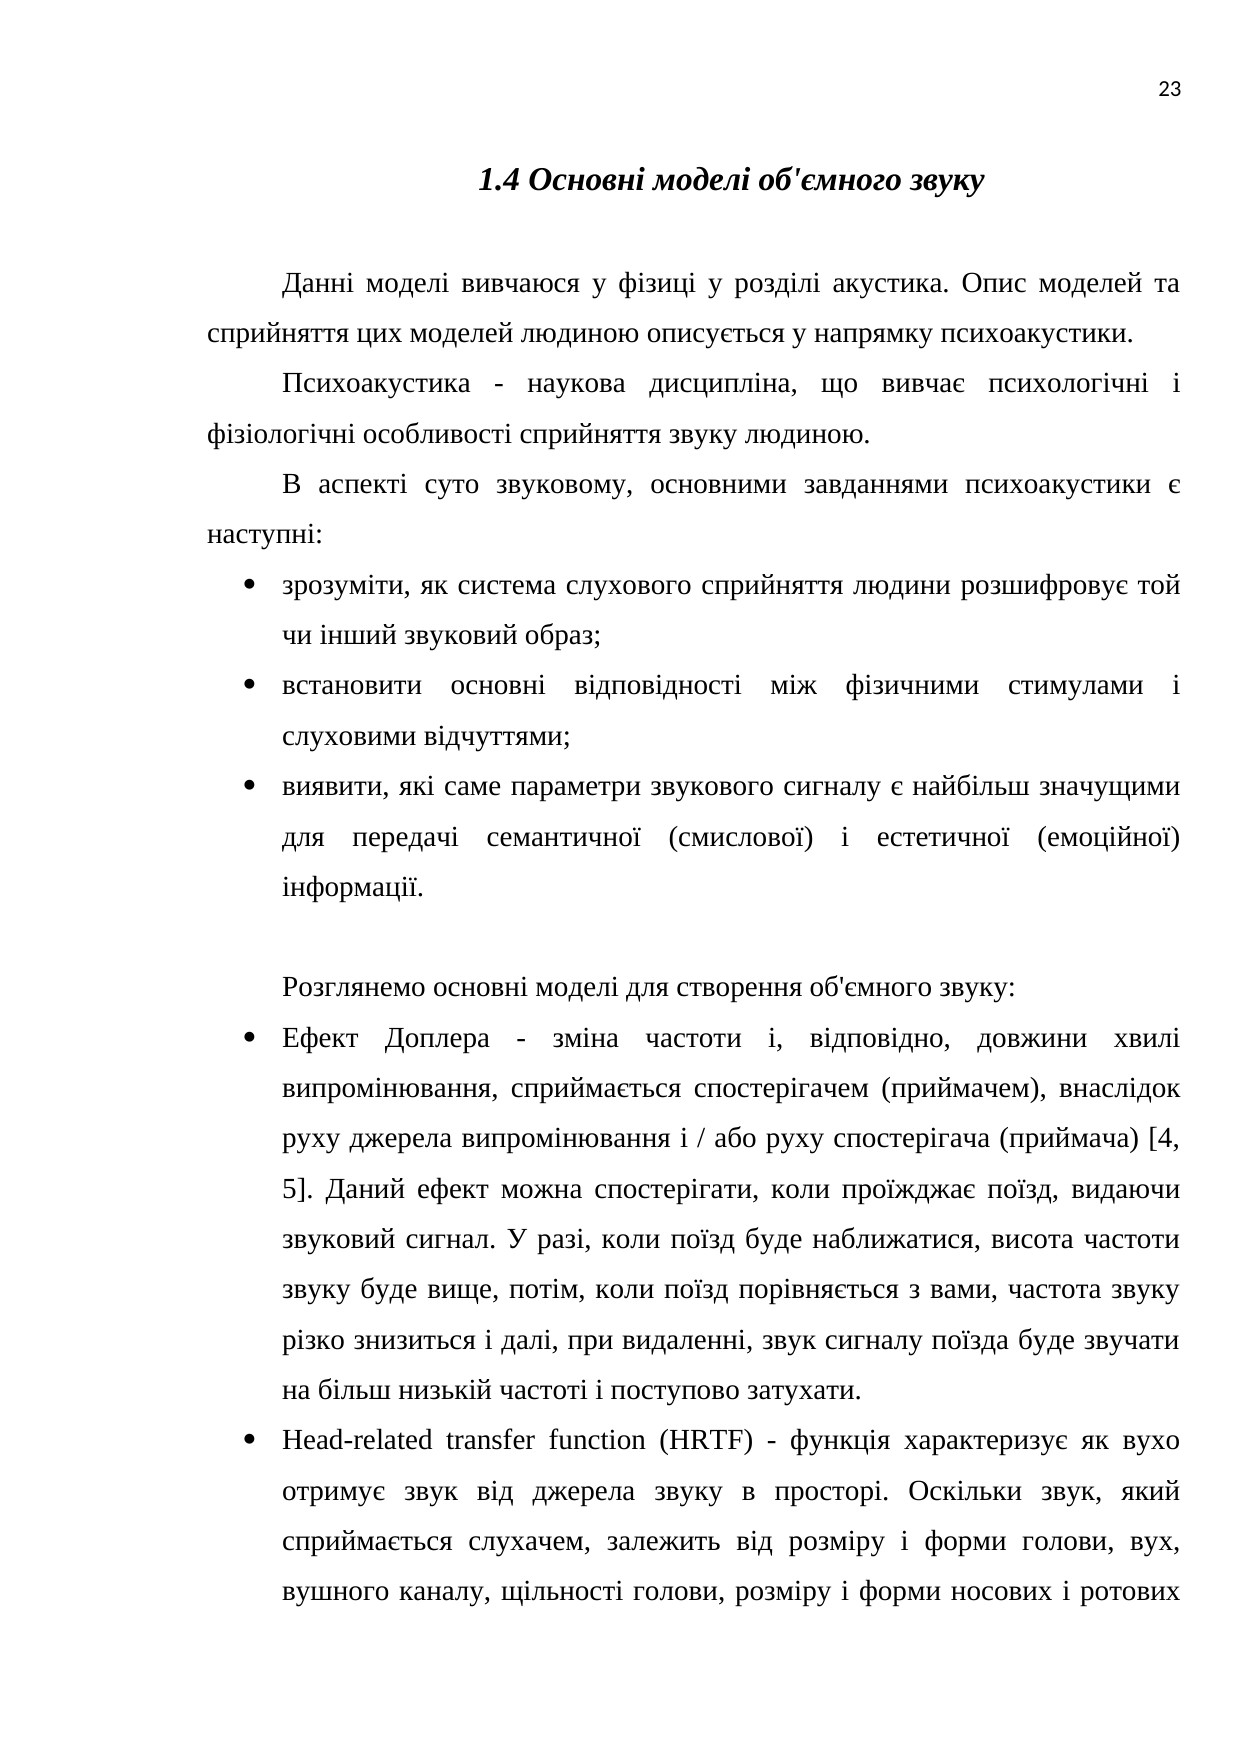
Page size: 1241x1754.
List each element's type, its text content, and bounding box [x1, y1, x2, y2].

text Психоакустика - наукова дисципліна, що вивчає психологічні і фізіологічні особливості сприйняття звуку людиною. [207, 366, 1181, 449]
list встановити основні відповідності між фізичними стимулами і слуховими відчуттями; [244, 667, 1181, 751]
text Розглянемо основні моделі для створення об'ємного звуку: [207, 969, 1181, 1003]
list Ефект Доплера - зміна частоти і, відповідно, довжини хвилі випромінювання, сприймається спостерігачем (приймачем), внаслідок руху джерела випромінювання і / або руху спостерігача (приймача) [4, 5]. Даний ефект можна спостерігати, коли проїжджає поїзд, видаючи звуковий сигнал. У разі, коли поїзд буде наближатися, висота частоти звуку буде вище, потім, коли поїзд порівняється з вами, частота звуку різко знизиться і далі, при видаленні, звук сигналу поїзда буде звучати на більш низькій частоті і поступово затухати. [244, 1020, 1181, 1406]
text В аспекті суто звуковому, основними завданнями психоакустики є наступні: [207, 466, 1181, 550]
text Данні моделі вивчаюся у фізиці у розділі акустика. Опис моделей та сприйняття цих моделей людиною описується у напрямку психоакустики. [207, 265, 1181, 349]
list виявити, які саме параметри звукового сигналу є найбільш значущими для передачі семантичної (смислової) і естетичної (емоційної) інформації. [244, 768, 1181, 902]
text 1.4 Основні моделі об'ємного звуку [207, 159, 1181, 197]
list зрозуміти, як система слухового сприйняття людини розшифровує той чи інший звуковий образ; [244, 567, 1181, 651]
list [244, 1422, 1181, 1607]
